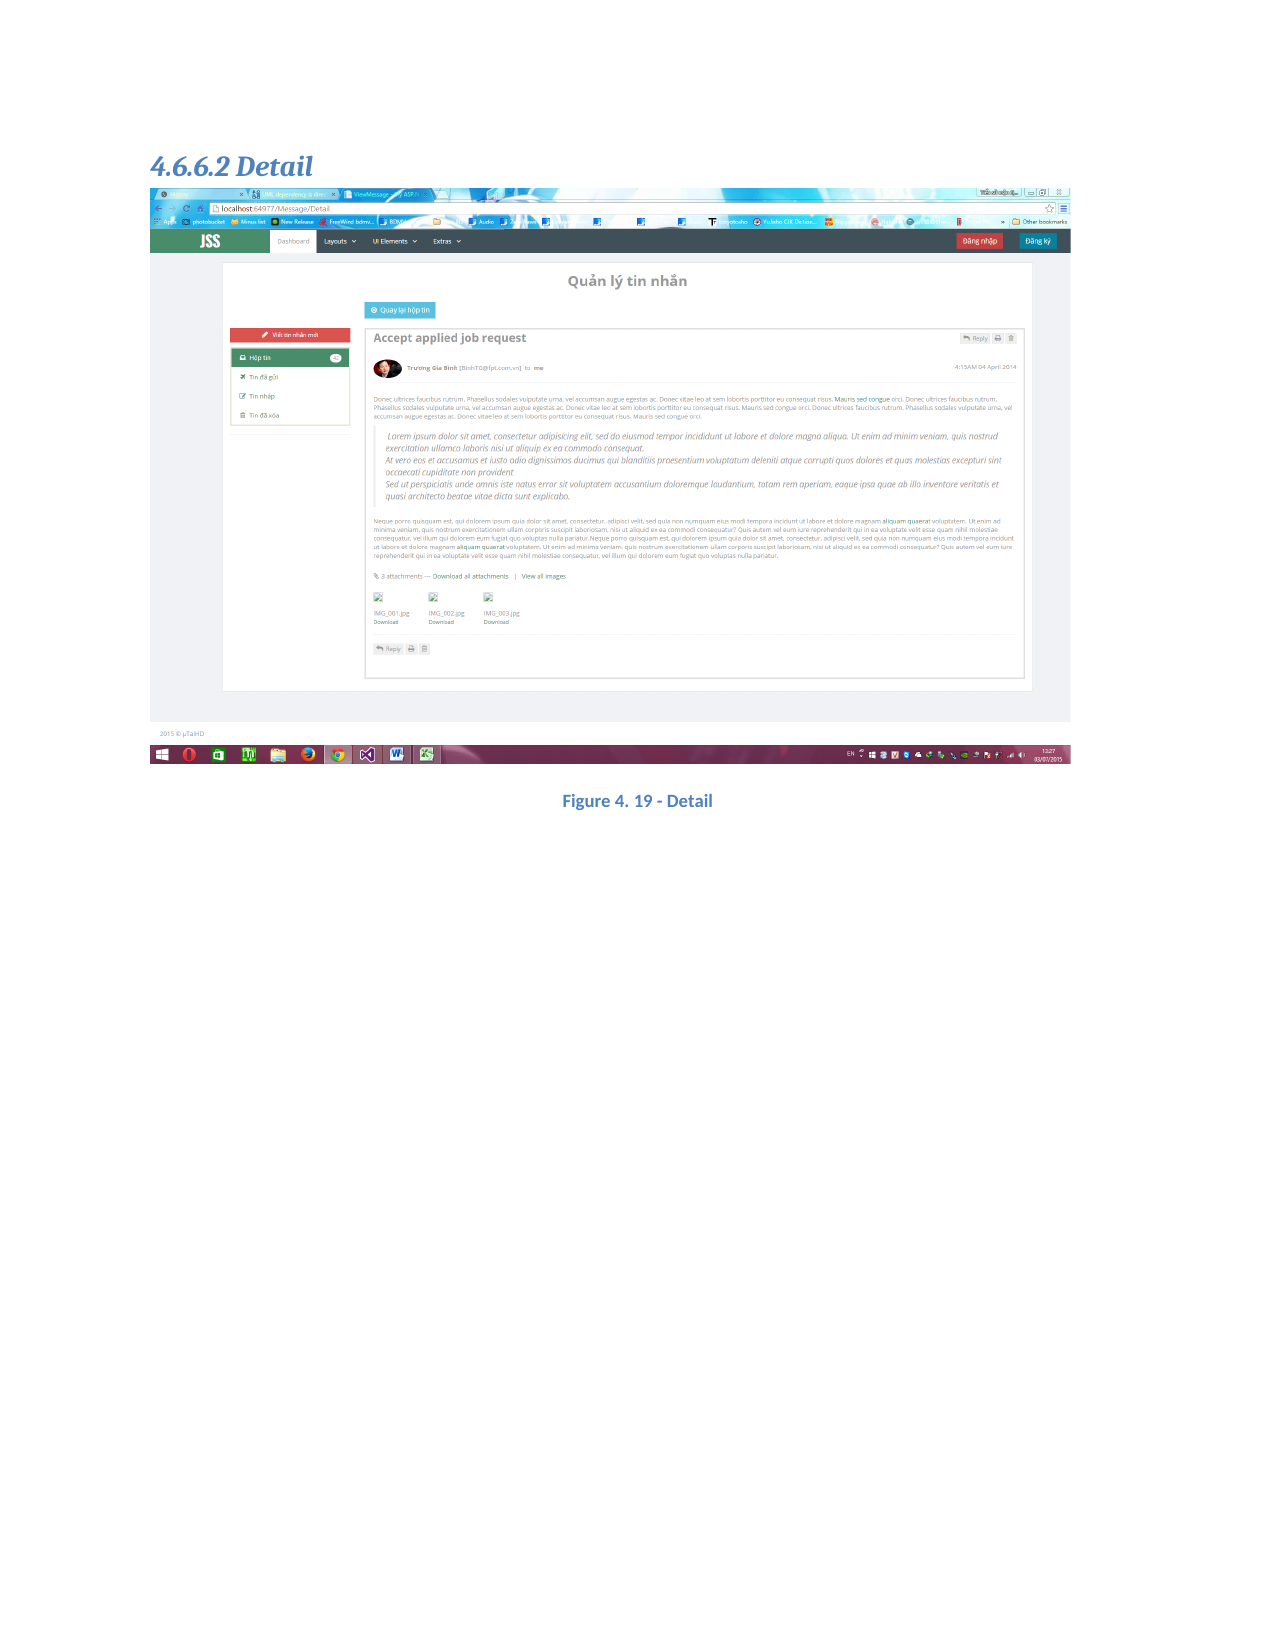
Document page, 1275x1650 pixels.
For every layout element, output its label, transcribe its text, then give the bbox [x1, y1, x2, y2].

picture [150, 188, 1071, 764]
subtitle 4.6.6.2 Detail [150, 150, 1125, 183]
text Figure 4. 19 - Detail [150, 789, 1125, 812]
